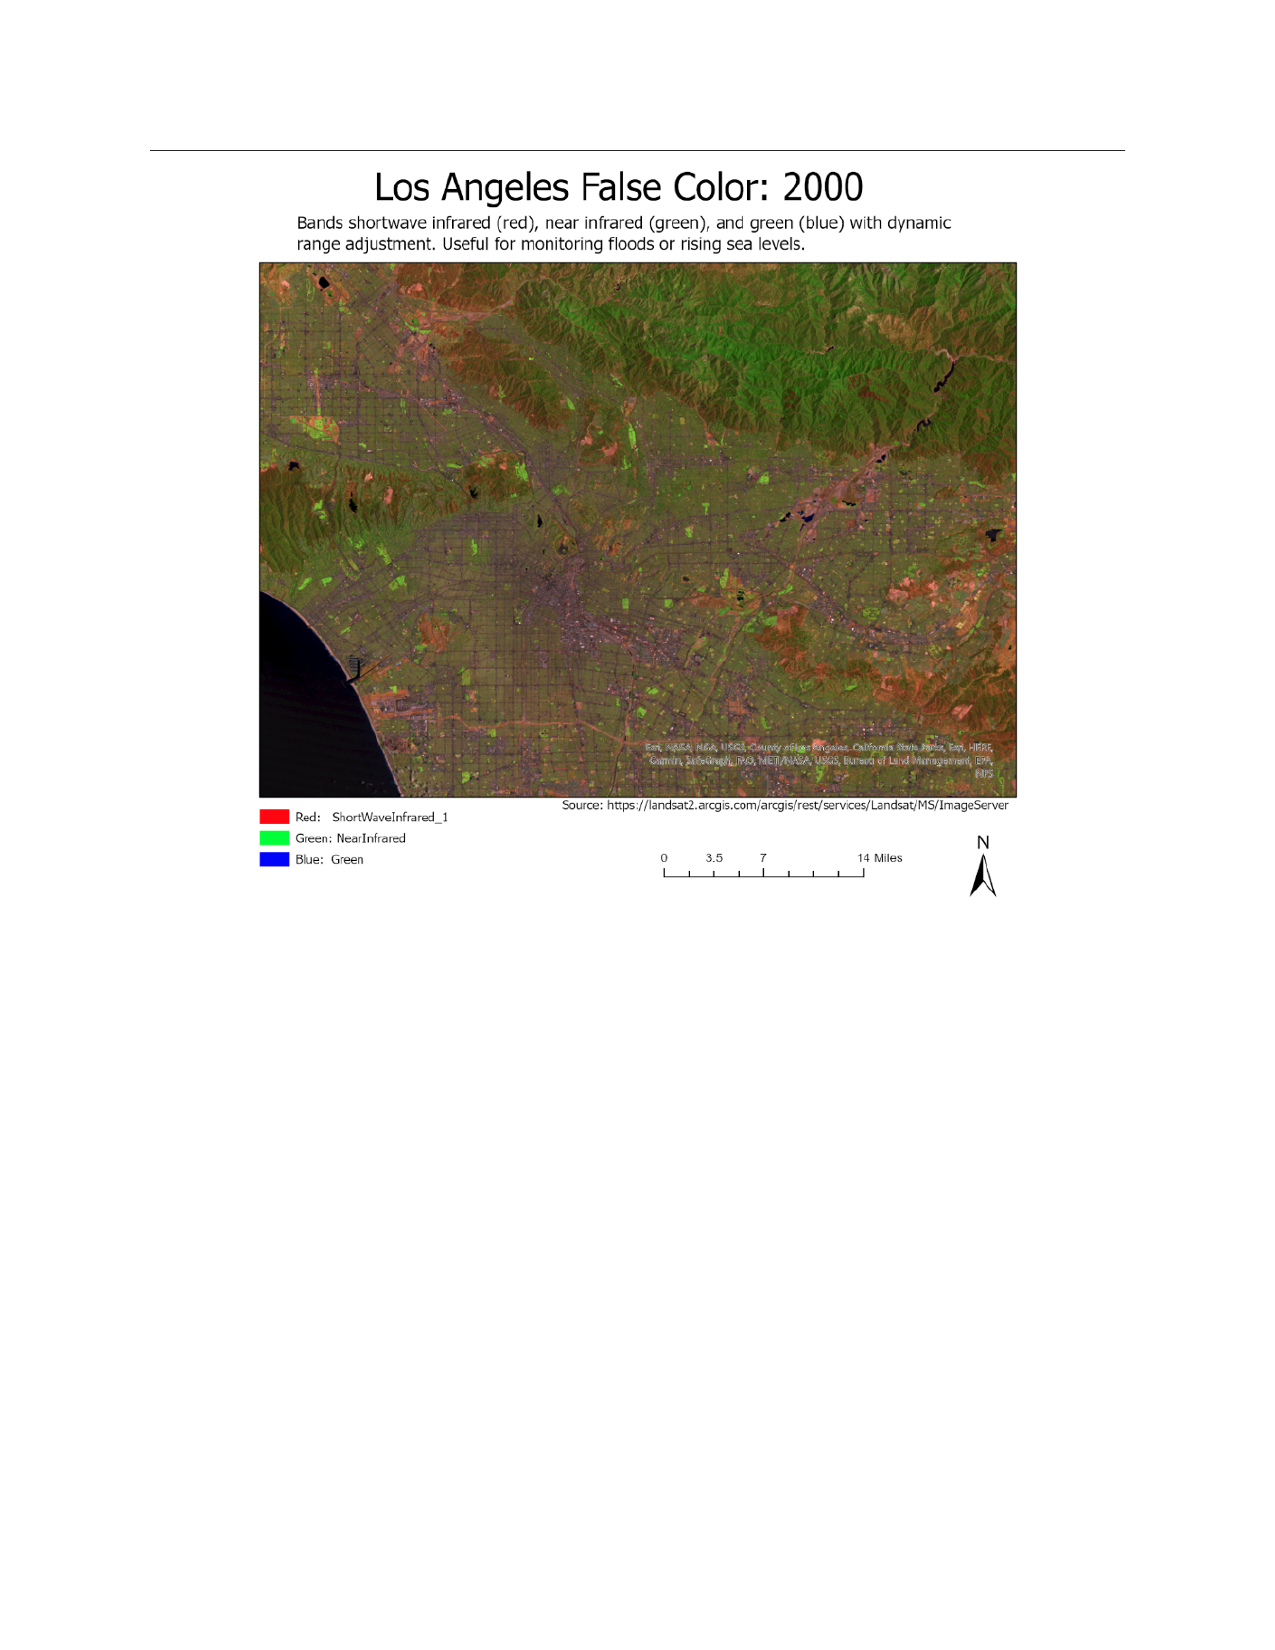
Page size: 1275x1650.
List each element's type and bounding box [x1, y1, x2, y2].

picture [150, 150, 1125, 908]
